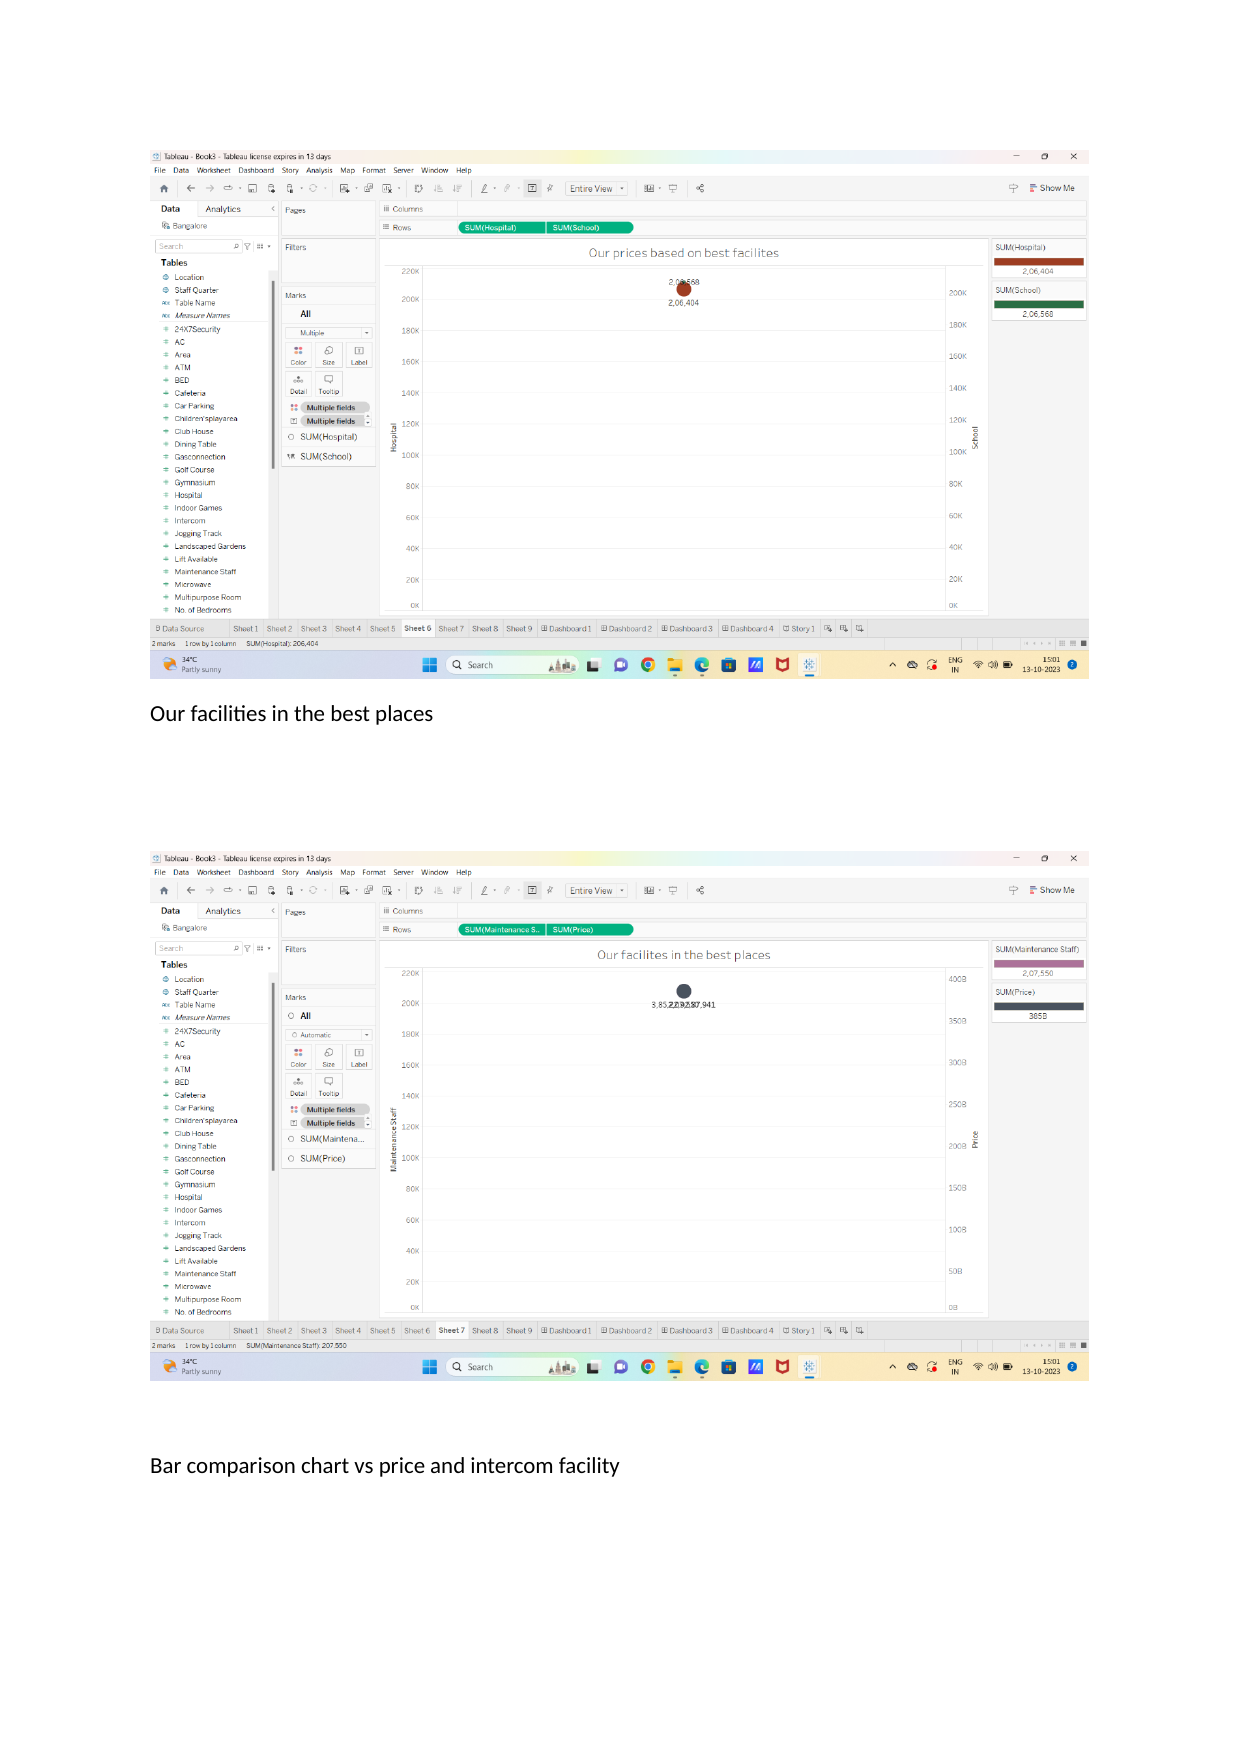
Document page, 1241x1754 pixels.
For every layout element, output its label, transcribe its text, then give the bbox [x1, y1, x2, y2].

picture [150, 150, 1089, 679]
picture [150, 851, 1089, 1381]
text Bar comparison chart vs price and intercom facility [150, 1451, 1090, 1479]
text Our facilities in the best places [150, 699, 1090, 728]
